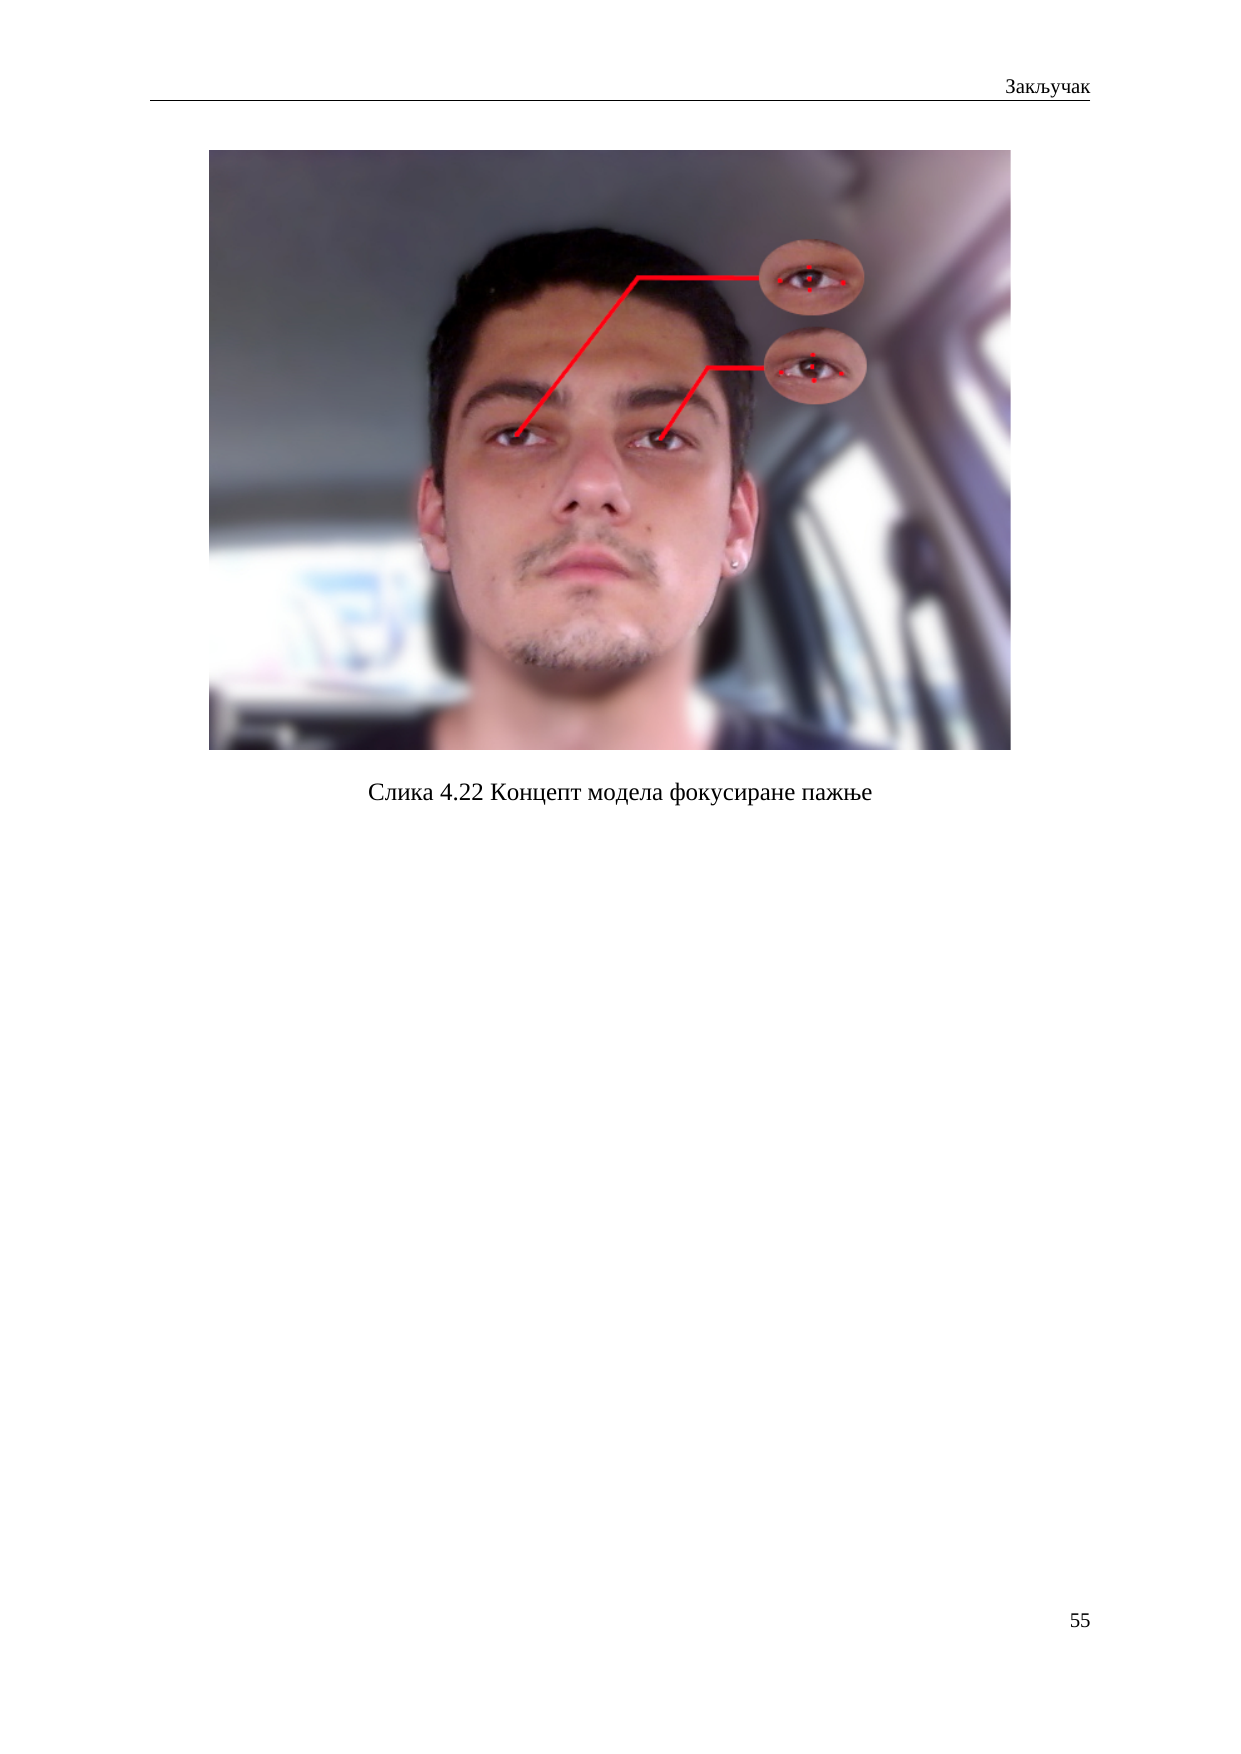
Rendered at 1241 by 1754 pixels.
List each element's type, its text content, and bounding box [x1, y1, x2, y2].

picture [209, 150, 1011, 750]
